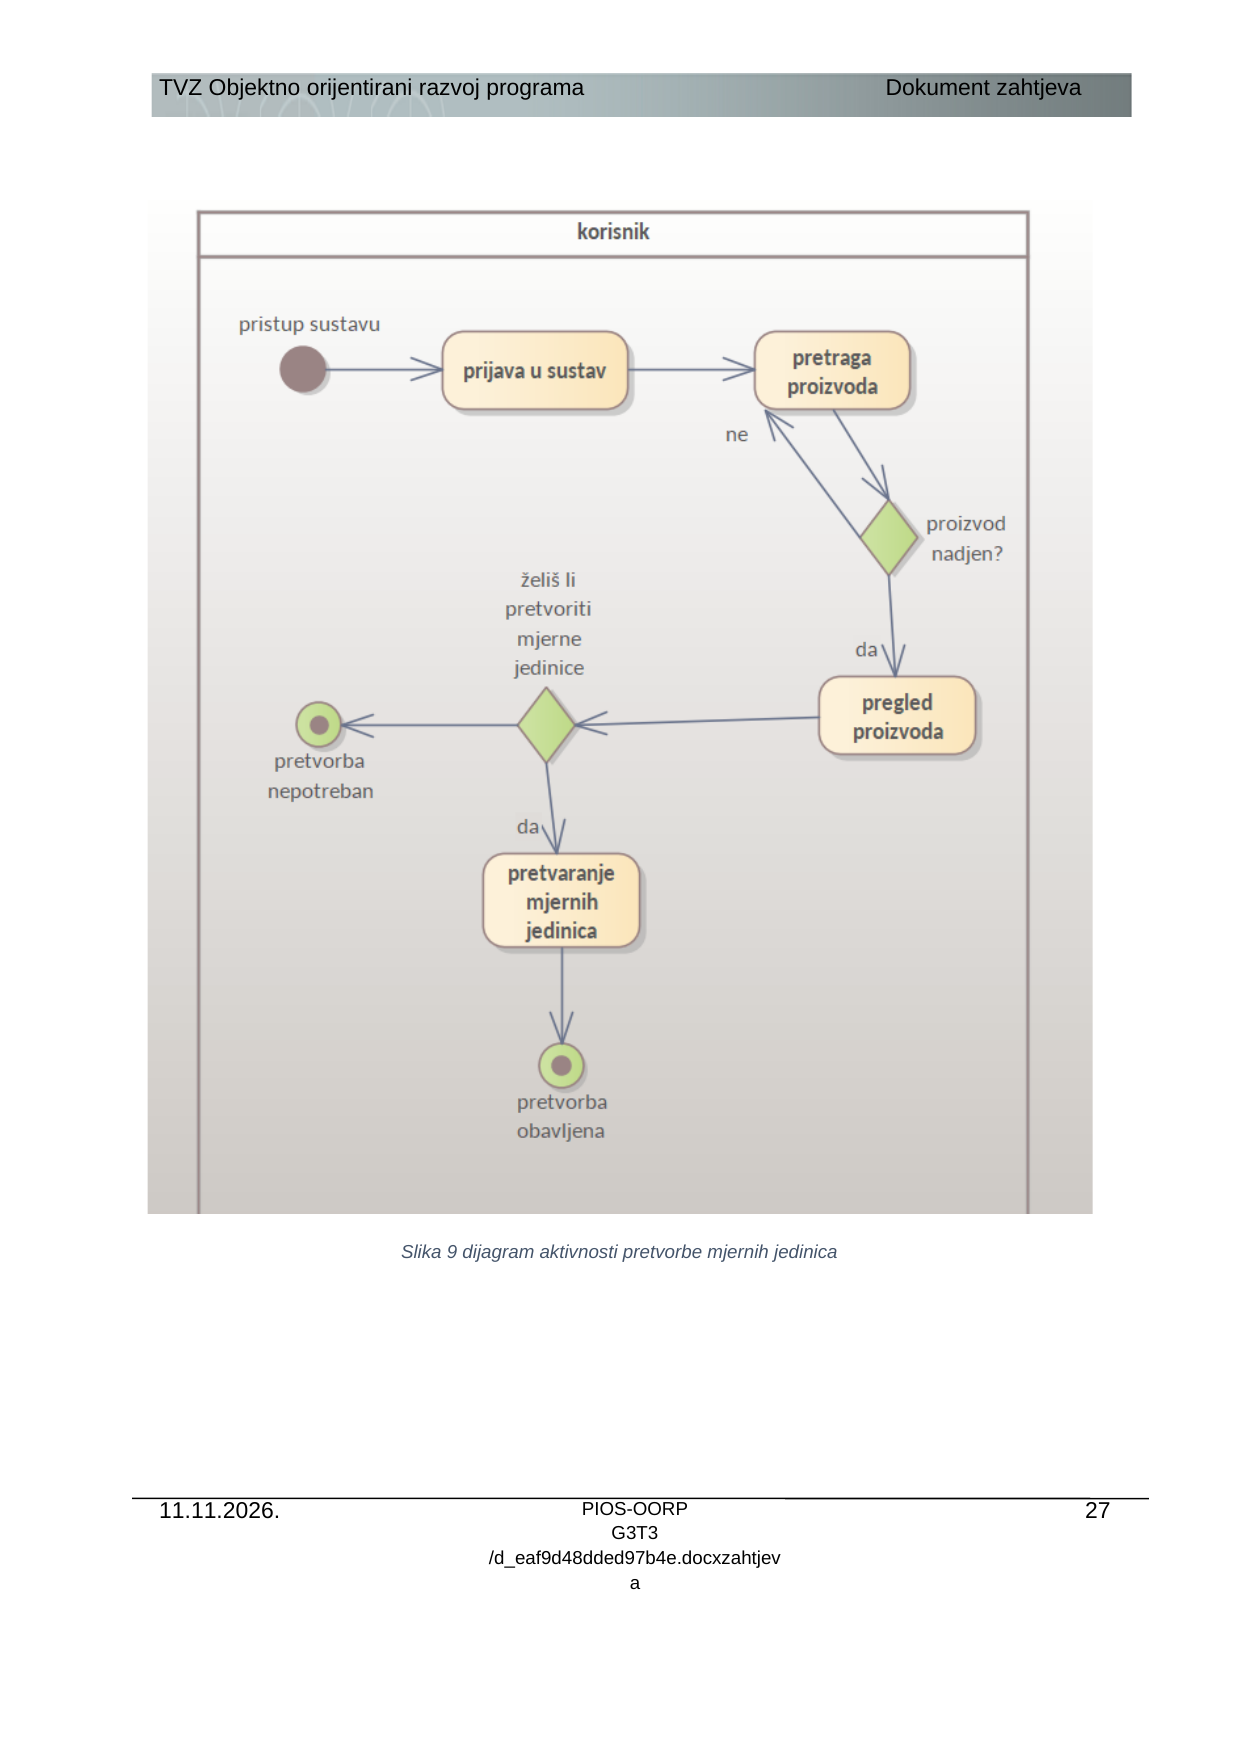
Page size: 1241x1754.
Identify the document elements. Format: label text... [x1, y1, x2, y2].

text Slika 9 dijagram aktivnosti pretvorbe mjernih jedinica [148, 1241, 1093, 1263]
picture [151, 73, 1132, 117]
picture [147, 200, 1093, 1214]
